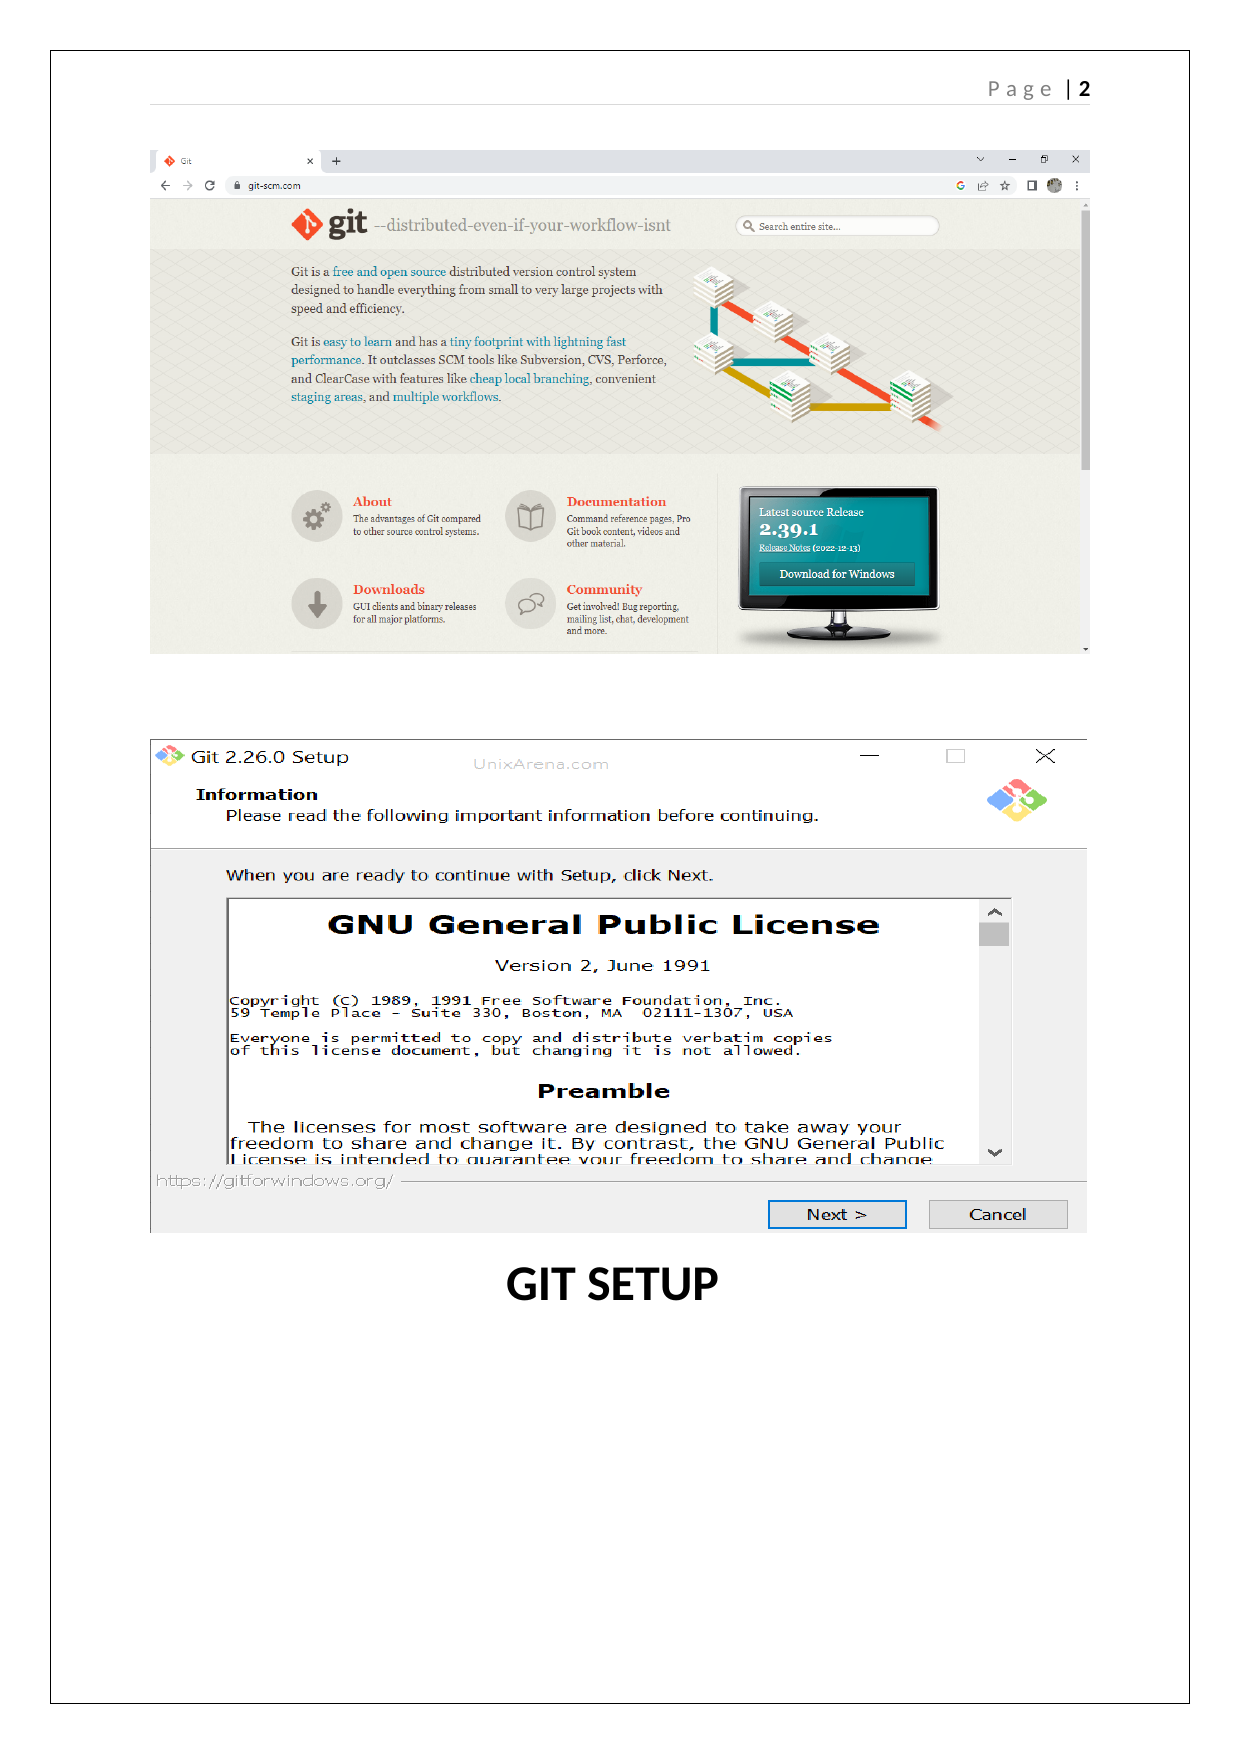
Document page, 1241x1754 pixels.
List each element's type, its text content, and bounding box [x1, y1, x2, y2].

text GIT SETUP [150, 1252, 1090, 1313]
picture [150, 739, 1089, 1233]
picture [150, 150, 1090, 654]
